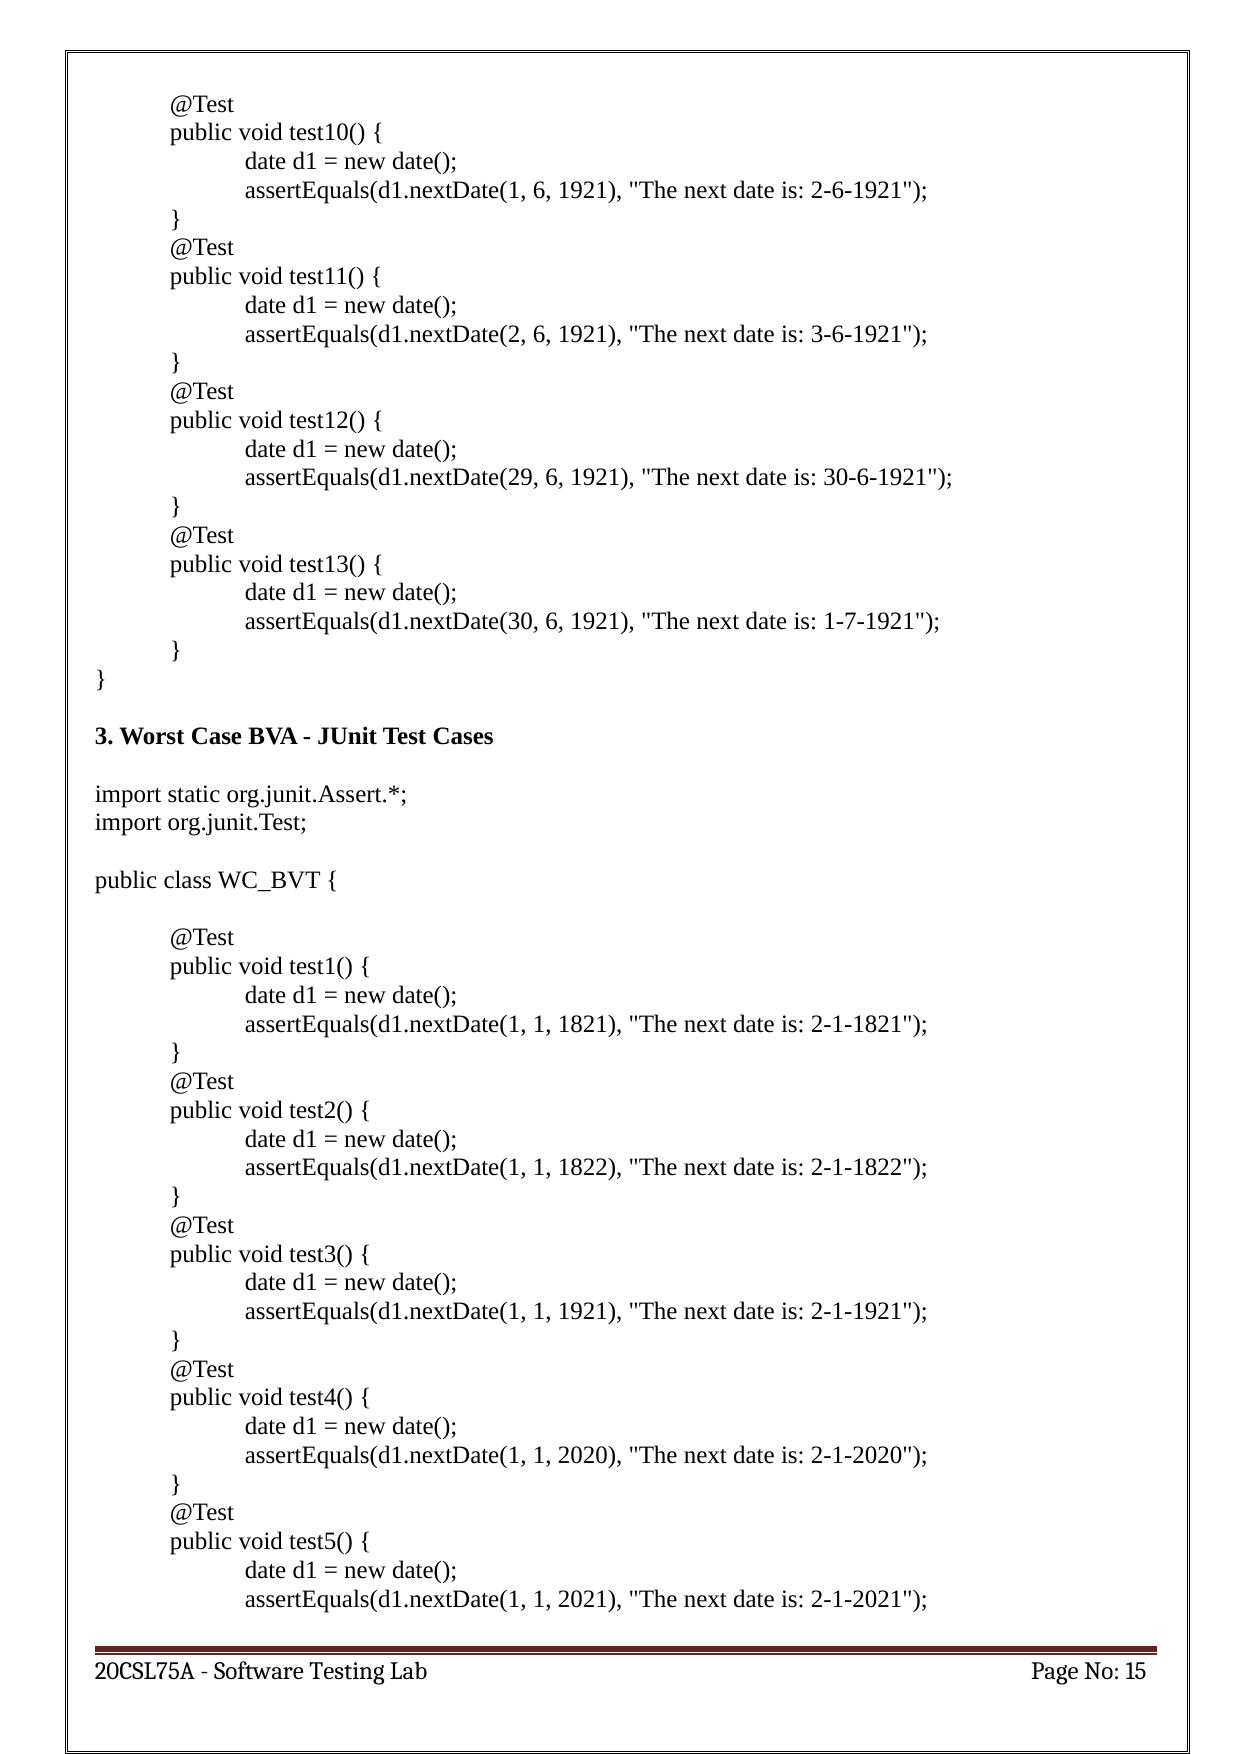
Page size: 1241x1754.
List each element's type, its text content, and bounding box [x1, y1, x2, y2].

text import static org.junit.Assert.*; [94, 779, 1157, 807]
text public void test12() { [94, 405, 1157, 434]
text public void test11() { [94, 261, 1157, 290]
text @Test [94, 520, 1157, 549]
text } [94, 635, 1157, 664]
text date d1 = new date(); [94, 980, 1157, 1009]
text public void test13() { [94, 549, 1157, 577]
text assertEquals(d1.nextDate(1, 1, 1822), "The next date is: 2-1-1822"); [94, 1152, 1157, 1181]
text @Test [94, 1210, 1157, 1239]
text assertEquals(d1.nextDate(1, 1, 1821), "The next date is: 2-1-1821"); [94, 1009, 1157, 1037]
text } [94, 1469, 1157, 1497]
text } [94, 347, 1157, 376]
text public void test5() { [94, 1526, 1157, 1555]
text @Test [94, 1354, 1157, 1382]
text assertEquals(d1.nextDate(2, 6, 1921), "The next date is: 3-6-1921"); [94, 319, 1157, 347]
text public class WC_BVT { [94, 865, 1157, 894]
text assertEquals(d1.nextDate(1, 1, 1921), "The next date is: 2-1-1921"); [94, 1296, 1157, 1325]
text import org.junit.Test; [94, 807, 1157, 836]
text date d1 = new date(); [94, 434, 1157, 462]
text public void test10() { [94, 117, 1157, 146]
text public void test3() { [94, 1239, 1157, 1267]
text assertEquals(d1.nextDate(1, 6, 1921), "The next date is: 2-6-1921"); [94, 175, 1157, 204]
text public void test1() { [94, 951, 1157, 980]
text date d1 = new date(); [94, 146, 1157, 175]
text assertEquals(d1.nextDate(1, 1, 2021), "The next date is: 2-1-2021"); [94, 1584, 1157, 1612]
text public void test2() { [94, 1095, 1157, 1124]
text } [94, 1325, 1157, 1354]
text date d1 = new date(); [94, 1411, 1157, 1440]
text date d1 = new date(); [94, 1555, 1157, 1584]
text } [94, 664, 1157, 692]
text } [94, 491, 1157, 520]
text assertEquals(d1.nextDate(30, 6, 1921), "The next date is: 1-7-1921"); [94, 606, 1157, 635]
text assertEquals(d1.nextDate(1, 1, 2020), "The next date is: 2-1-2020"); [94, 1440, 1157, 1469]
text date d1 = new date(); [94, 1267, 1157, 1296]
text @Test [94, 376, 1157, 405]
text date d1 = new date(); [94, 1124, 1157, 1152]
text date d1 = new date(); [94, 290, 1157, 319]
text 3. Worst Case BVA - JUnit Test Cases [94, 721, 1157, 750]
text public void test4() { [94, 1382, 1157, 1411]
text date d1 = new date(); [94, 577, 1157, 606]
text @Test [94, 89, 1157, 117]
text assertEquals(d1.nextDate(29, 6, 1921), "The next date is: 30-6-1921"); [94, 462, 1157, 491]
text @Test [94, 1066, 1157, 1095]
text @Test [94, 232, 1157, 261]
text @Test [94, 922, 1157, 951]
text } [94, 1181, 1157, 1210]
text @Test [94, 1497, 1157, 1526]
text } [94, 204, 1157, 232]
text } [94, 1037, 1157, 1066]
